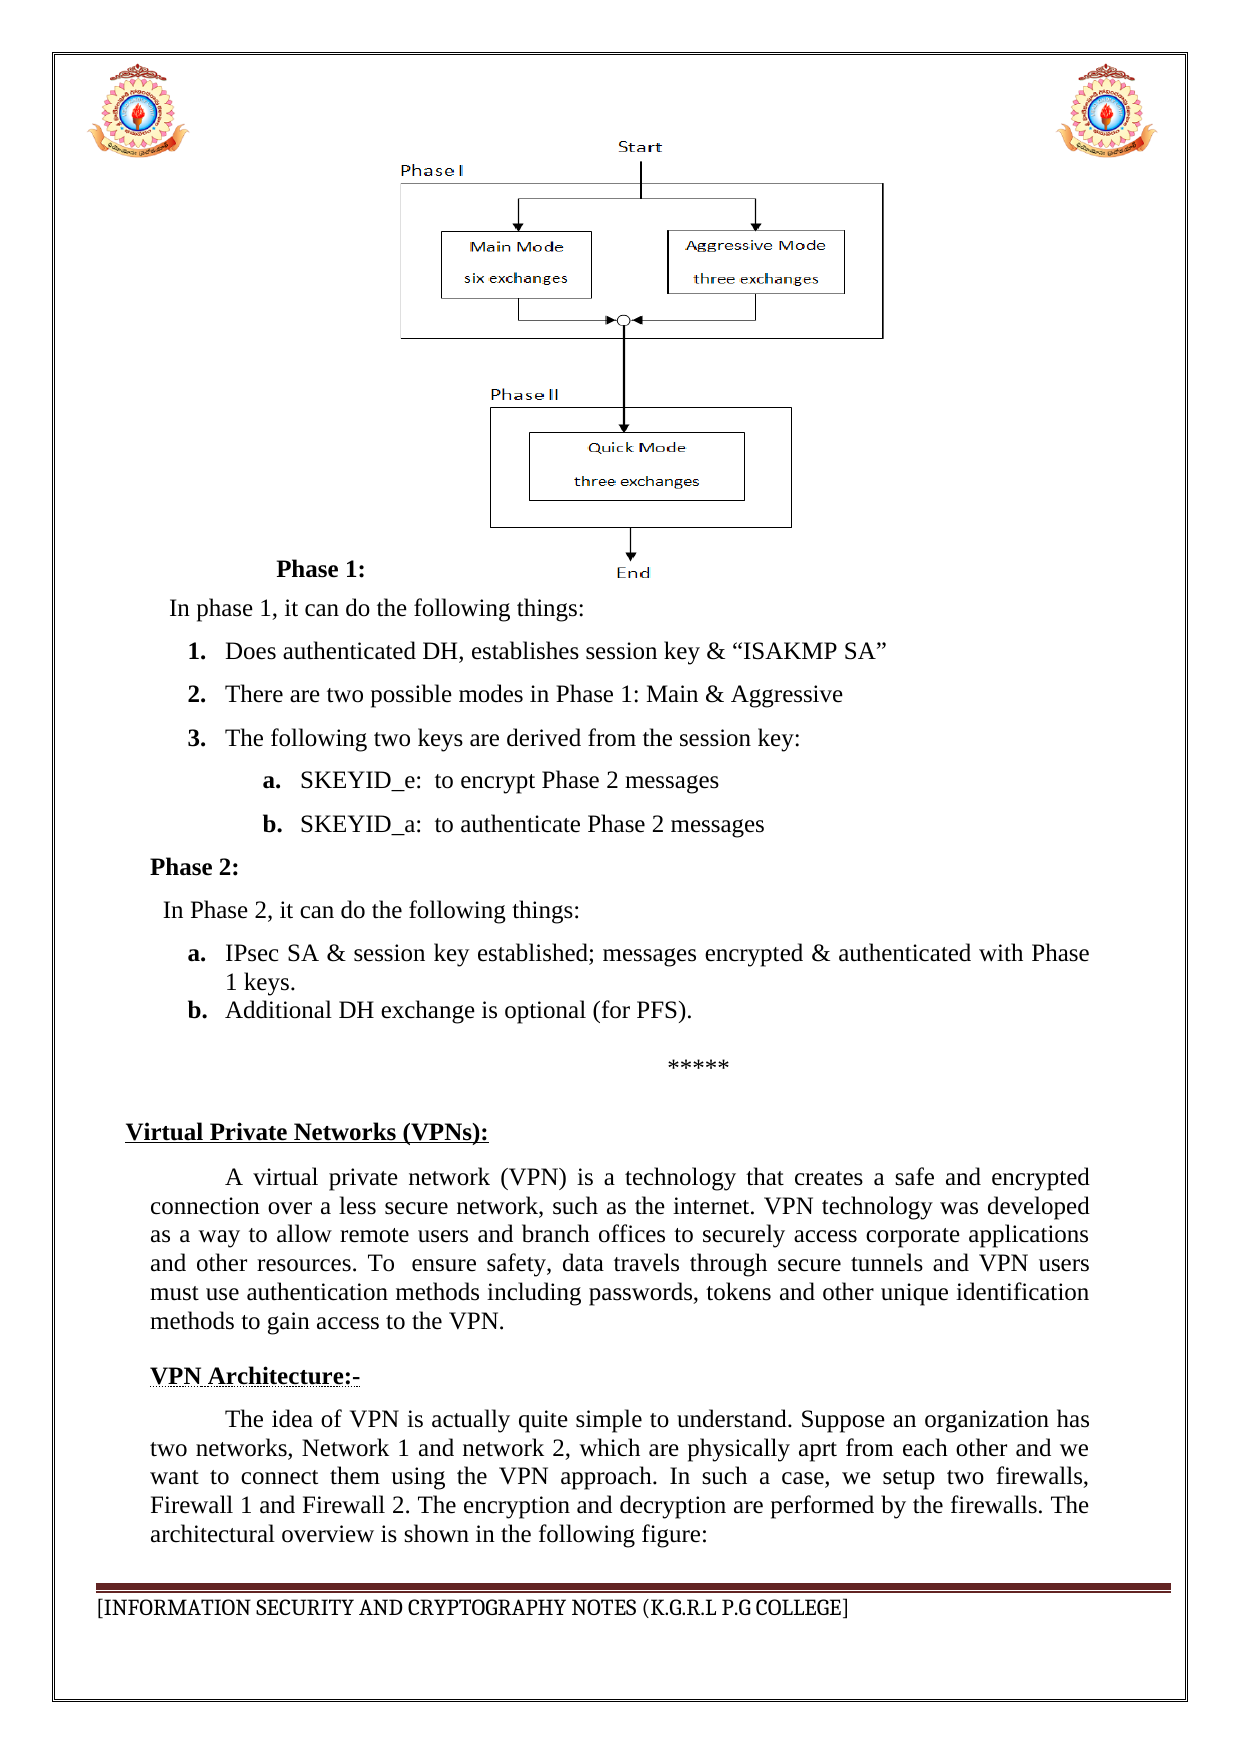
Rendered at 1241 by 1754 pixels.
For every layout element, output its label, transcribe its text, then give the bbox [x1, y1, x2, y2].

list There are two possible modes in Phase 1: Main & Aggressive [187, 679, 1171, 708]
text In phase 1, it can do the following things: [169, 593, 1171, 622]
text A virtual private network (VPN) is a technology that creates a safe and encrypted connection over a less secure network, such as the internet. VPN technology was developed as a way to allow remote users and branch offices to securely access corporate applications and other resources. To ensure safety, data travels through secure tunnels and VPN users must use authentication methods including passwords, tokens and other unique identification methods to gain access to the VPN. [150, 1162, 1091, 1334]
list Additional DH exchange is optional (for PFS). [187, 996, 1171, 1024]
text In Phase 2, it can do the following things: [163, 895, 1171, 924]
subtitle Virtual Private Networks (VPNs): [125, 1117, 1171, 1146]
picture [73, 62, 204, 156]
picture [400, 141, 884, 578]
list The following two keys are derived from the session key: [187, 723, 1171, 751]
list IPsec SA & session key established; messages encrypted & authenticated with Phase 1 keys. [187, 938, 1090, 996]
list Does authenticated DH, establishes session key & “ISAKMP SA” [187, 636, 1171, 665]
text The idea of VPN is actually quite simple to understand. Suppose an organization has two networks, Network 1 and network 2, which are physically aprt from each other and we want to connect them using the VPN approach. In such a case, we setup two firewalls, Firewall 1 and Firewall 2. The encryption and decryption are performed by the firewalls. The architectural overview is shown in the following figure: [150, 1404, 1091, 1548]
list SKEYID_e: to encrypt Phase 2 messages [262, 766, 1171, 794]
subtitle VPN Architecture:- [150, 1361, 1171, 1390]
subtitle Phase 2: [150, 852, 1171, 881]
picture [1042, 62, 1172, 156]
list SKEYID_a: to authenticate Phase 2 messages [262, 809, 1171, 838]
list ***** [225, 1053, 1171, 1082]
